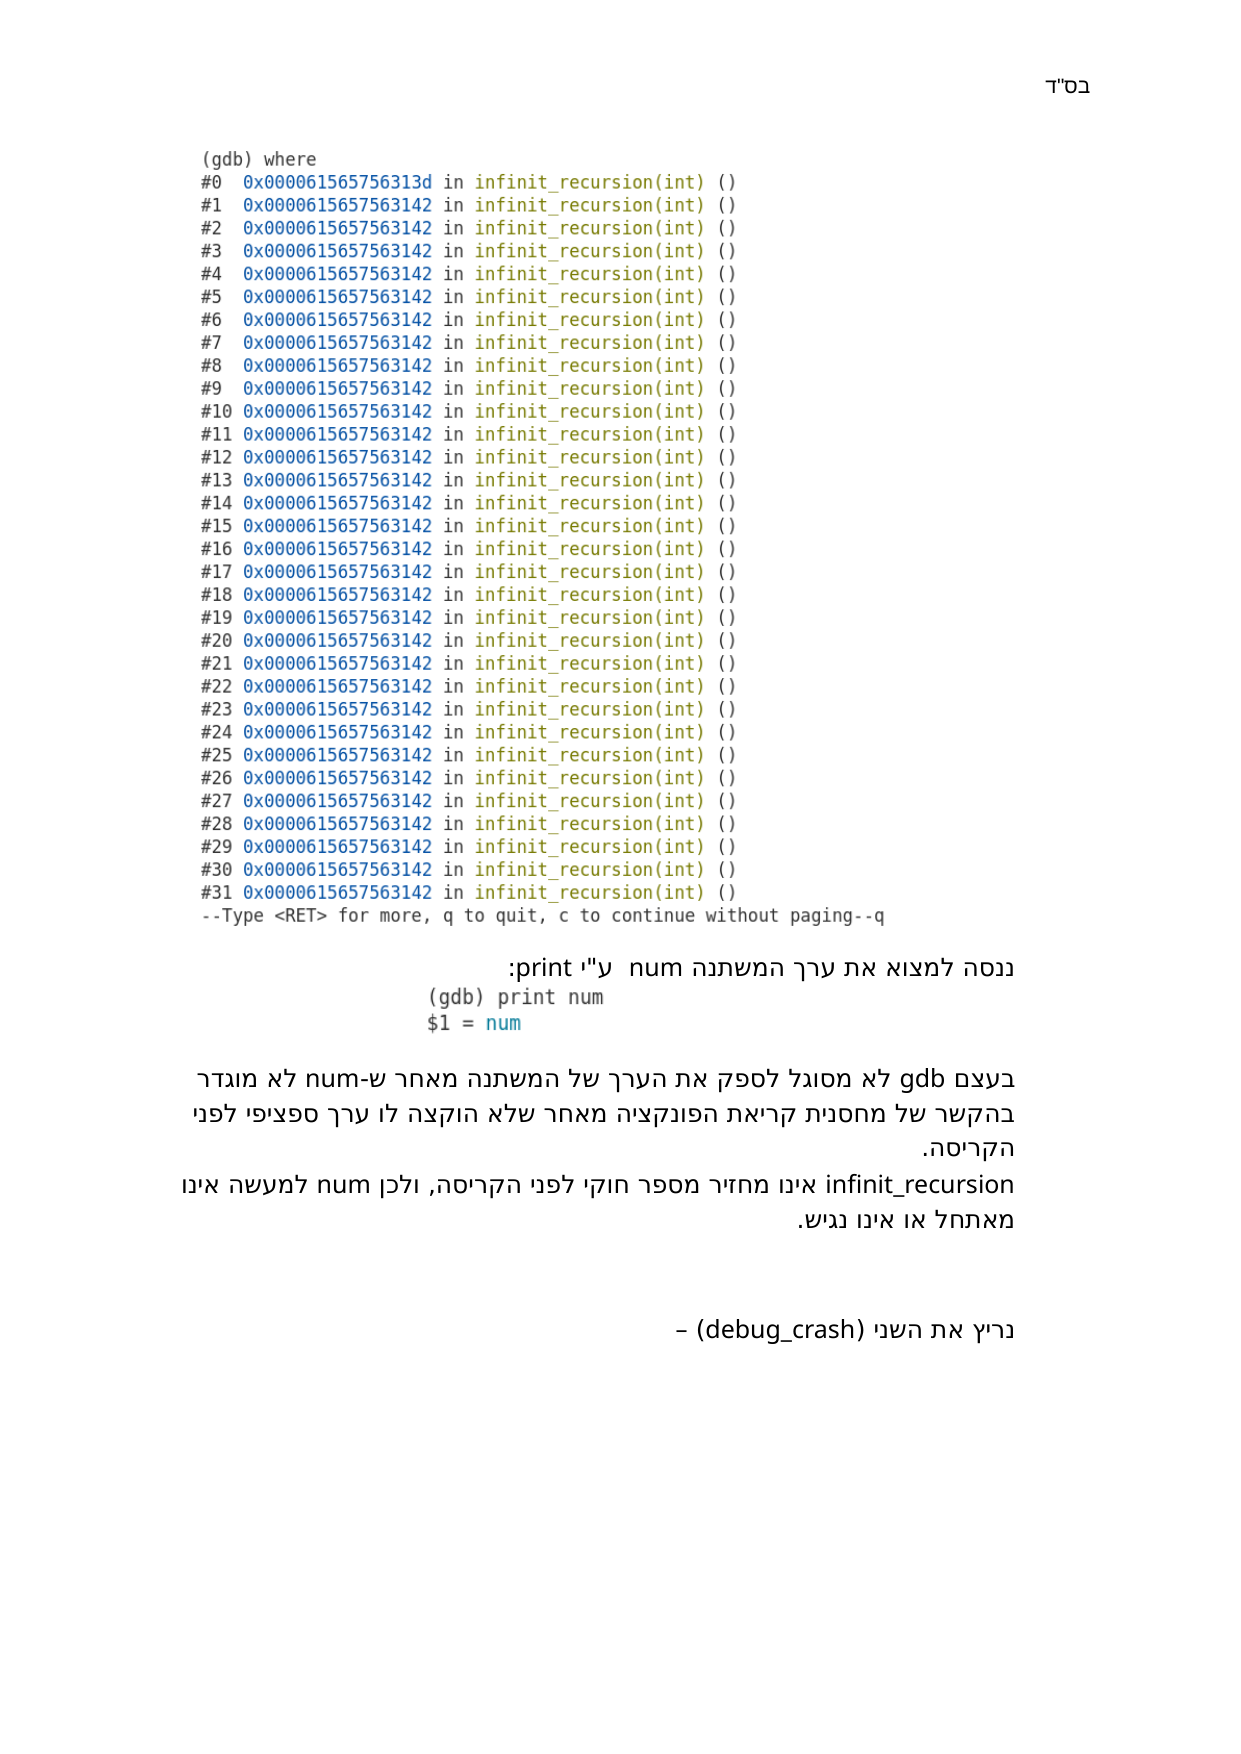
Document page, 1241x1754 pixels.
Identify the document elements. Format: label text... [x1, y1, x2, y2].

picture [418, 983, 973, 1036]
text נריץ את השני (debug_crash) – [150, 1312, 1090, 1346]
picture [192, 150, 973, 928]
text בעצם gdb לא מסוגל לספק את הערך של המשתנה מאחר ש-num לא מוגדר בהקשר של מחסנית קריאת הפונקציה מאחר שלא הוקצה לו ערך ספציפי לפני הקריסה. infinit_recursion אינו מחזיר מספר חוקי לפני הקריסה, ולכן num למעשה אינו מאתחל או אינו נגיש. [150, 1061, 1015, 1235]
text ננסה למצוא את ערך המשתנה num ע"י print: [150, 949, 1090, 983]
